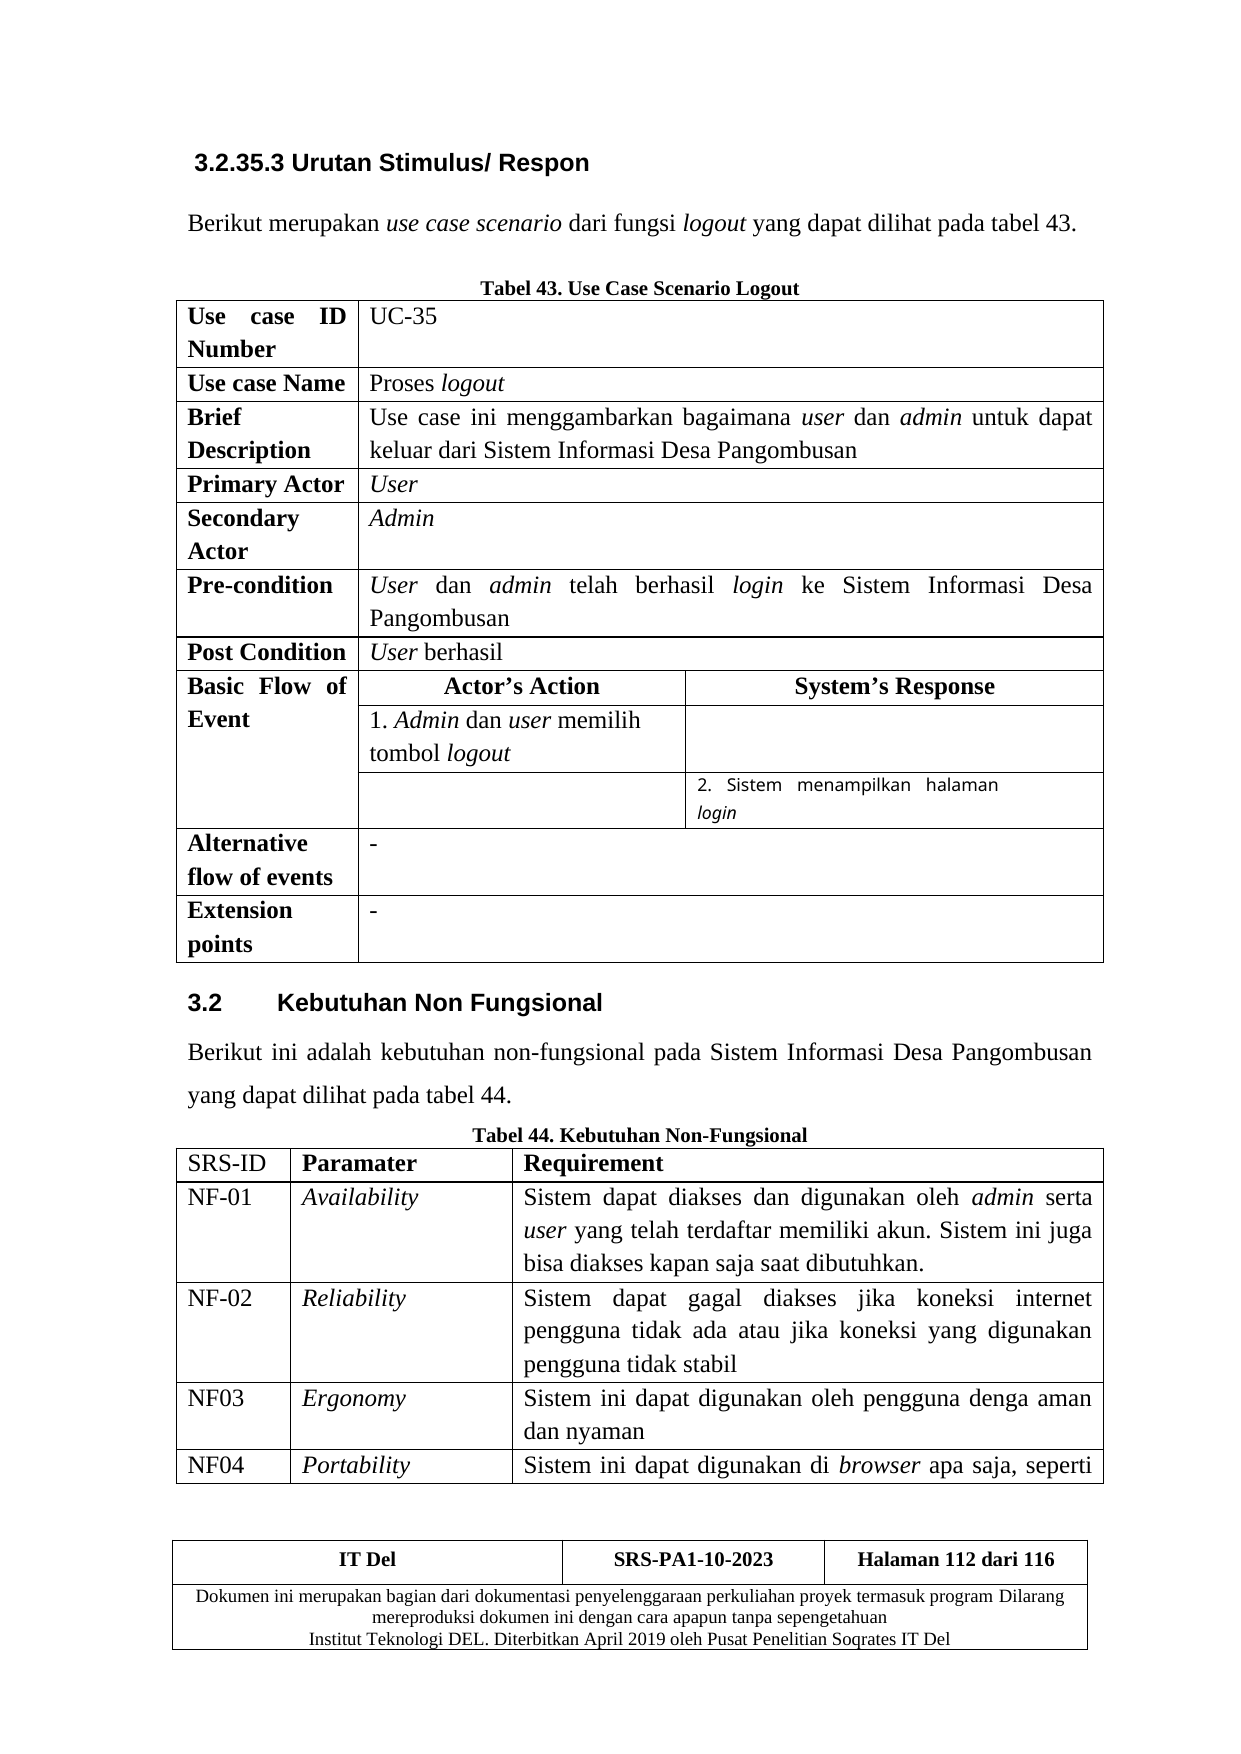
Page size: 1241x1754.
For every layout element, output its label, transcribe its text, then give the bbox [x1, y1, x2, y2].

table_cell [359, 773, 685, 827]
table_cell Actor’s Action [359, 671, 685, 704]
table_cell [686, 706, 1103, 772]
table_cell User [359, 469, 1103, 502]
table_cell NF04 [177, 1450, 290, 1483]
text Berikut merupakan use case scenario dari fungsi logout yang dapat dilihat pada tabel 43. [187, 208, 1092, 236]
table_cell NF-01 [177, 1183, 290, 1282]
text Tabel 44. Kebutuhan Non-Fungsional [187, 1123, 1092, 1147]
table_cell 1. Admin dan user memilih tombol logout [359, 706, 685, 772]
table_cell Extension points [177, 896, 358, 962]
table_cell Use case Name [177, 368, 358, 401]
table_cell Sistem dapat gagal diakses jika koneksi internet pengguna tidak ada atau jika koneksi yang digunakan pengguna tidak stabil [513, 1283, 1103, 1382]
table_cell User berhasil [359, 638, 1103, 670]
table_cell Portability [291, 1450, 512, 1483]
table_cell User dan admin telah berhasil login ke Sistem Informasi Desa Pangombusan [359, 570, 1103, 636]
table_cell Sistem dapat diakses dan digunakan oleh admin serta user yang telah terdaftar memiliki akun. Sistem ini juga bisa diakses kapan saja saat dibutuhkan. [513, 1183, 1103, 1282]
table_cell Secondary Actor [177, 503, 358, 569]
table_header SRS-ID [177, 1149, 290, 1181]
text Berikut ini adalah kebutuhan non-fungsional pada Sistem Informasi Desa Pangombusan yang dapat dilihat pada tabel 44. [187, 1037, 1092, 1109]
table_cell System’s Response [686, 671, 1103, 704]
table_cell Proses logout [359, 368, 1103, 401]
table_cell Use case ini menggambarkan bagaimana user dan admin untuk dapat keluar dari Sistem Informasi Desa Pangombusan [359, 402, 1103, 468]
table_header Requirement [513, 1149, 1103, 1181]
table_cell Reliability [291, 1283, 512, 1382]
table_cell Sistem ini dapat digunakan oleh pengguna denga aman dan nyaman [513, 1383, 1103, 1449]
table_cell Post Condition [177, 638, 358, 670]
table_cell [513, 1450, 1103, 1483]
subtitle Kebutuhan Non Fungsional [187, 988, 1092, 1016]
table_cell Basic Flow of Event [177, 671, 358, 827]
table_header Use case ID Number [177, 301, 358, 367]
table_cell Alternative flow of events [177, 829, 358, 894]
table_header UC-35 [359, 301, 1103, 367]
table_cell 2. Sistem menampilkan halaman login [686, 773, 1103, 827]
subtitle 3.2.35.3 Urutan Stimulus/ Respon [187, 148, 1092, 176]
table_cell - [359, 896, 1103, 962]
table_cell NF03 [177, 1383, 290, 1449]
table_cell Ergonomy [291, 1383, 512, 1449]
table_cell Pre-condition [177, 570, 358, 636]
table_cell NF-02 [177, 1283, 290, 1382]
table_cell Brief Description [177, 402, 358, 468]
table_cell Admin [359, 503, 1103, 569]
table_cell Primary Actor [177, 469, 358, 502]
table_cell Availability [291, 1183, 512, 1282]
text Tabel 43. Use Case Scenario Logout [187, 276, 1092, 300]
table_cell - [359, 829, 1103, 894]
table_header Paramater [291, 1149, 512, 1181]
